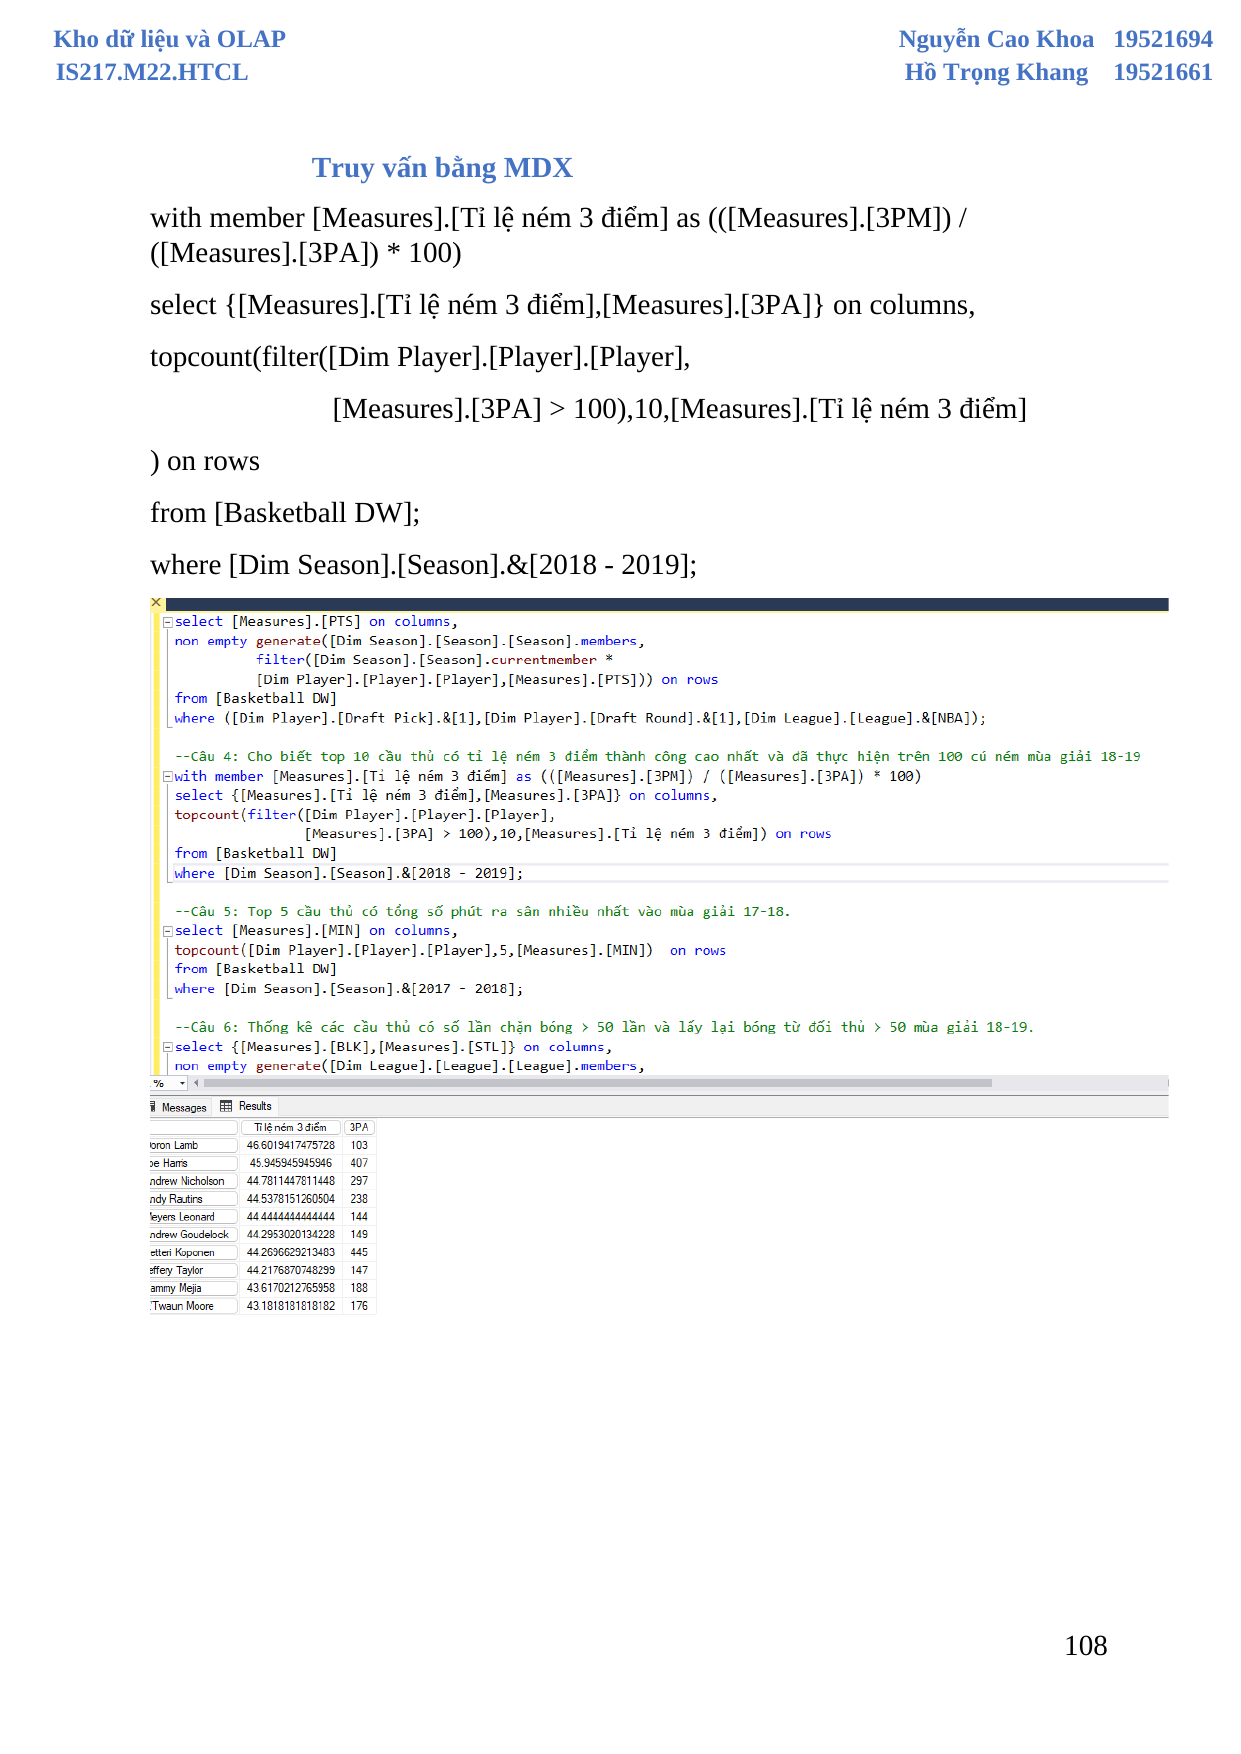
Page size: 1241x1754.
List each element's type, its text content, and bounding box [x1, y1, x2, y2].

text [Measures].[3PA] > 100),10,[Measures].[Tỉ lệ ném 3 điểm] [150, 391, 1107, 425]
subtitle Truy vấn bằng MDX [274, 150, 1107, 183]
text ) on rows [150, 443, 1107, 477]
picture [150, 598, 1169, 1345]
text where [Dim Season].[Season].&[2018 - 2019]; [150, 547, 1107, 580]
text from [Basketball DW]; [150, 495, 1107, 528]
text with member [Measures].[Tỉ lệ ném 3 điểm] as (([Measures].[3PM]) / ([Measures].[3PA]) * 100) [150, 200, 1107, 269]
text select {[Measures].[Tỉ lệ ném 3 điểm],[Measures].[3PA]} on columns, [150, 287, 1107, 321]
text topcount(filter([Dim Player].[Player].[Player], [150, 339, 1107, 373]
